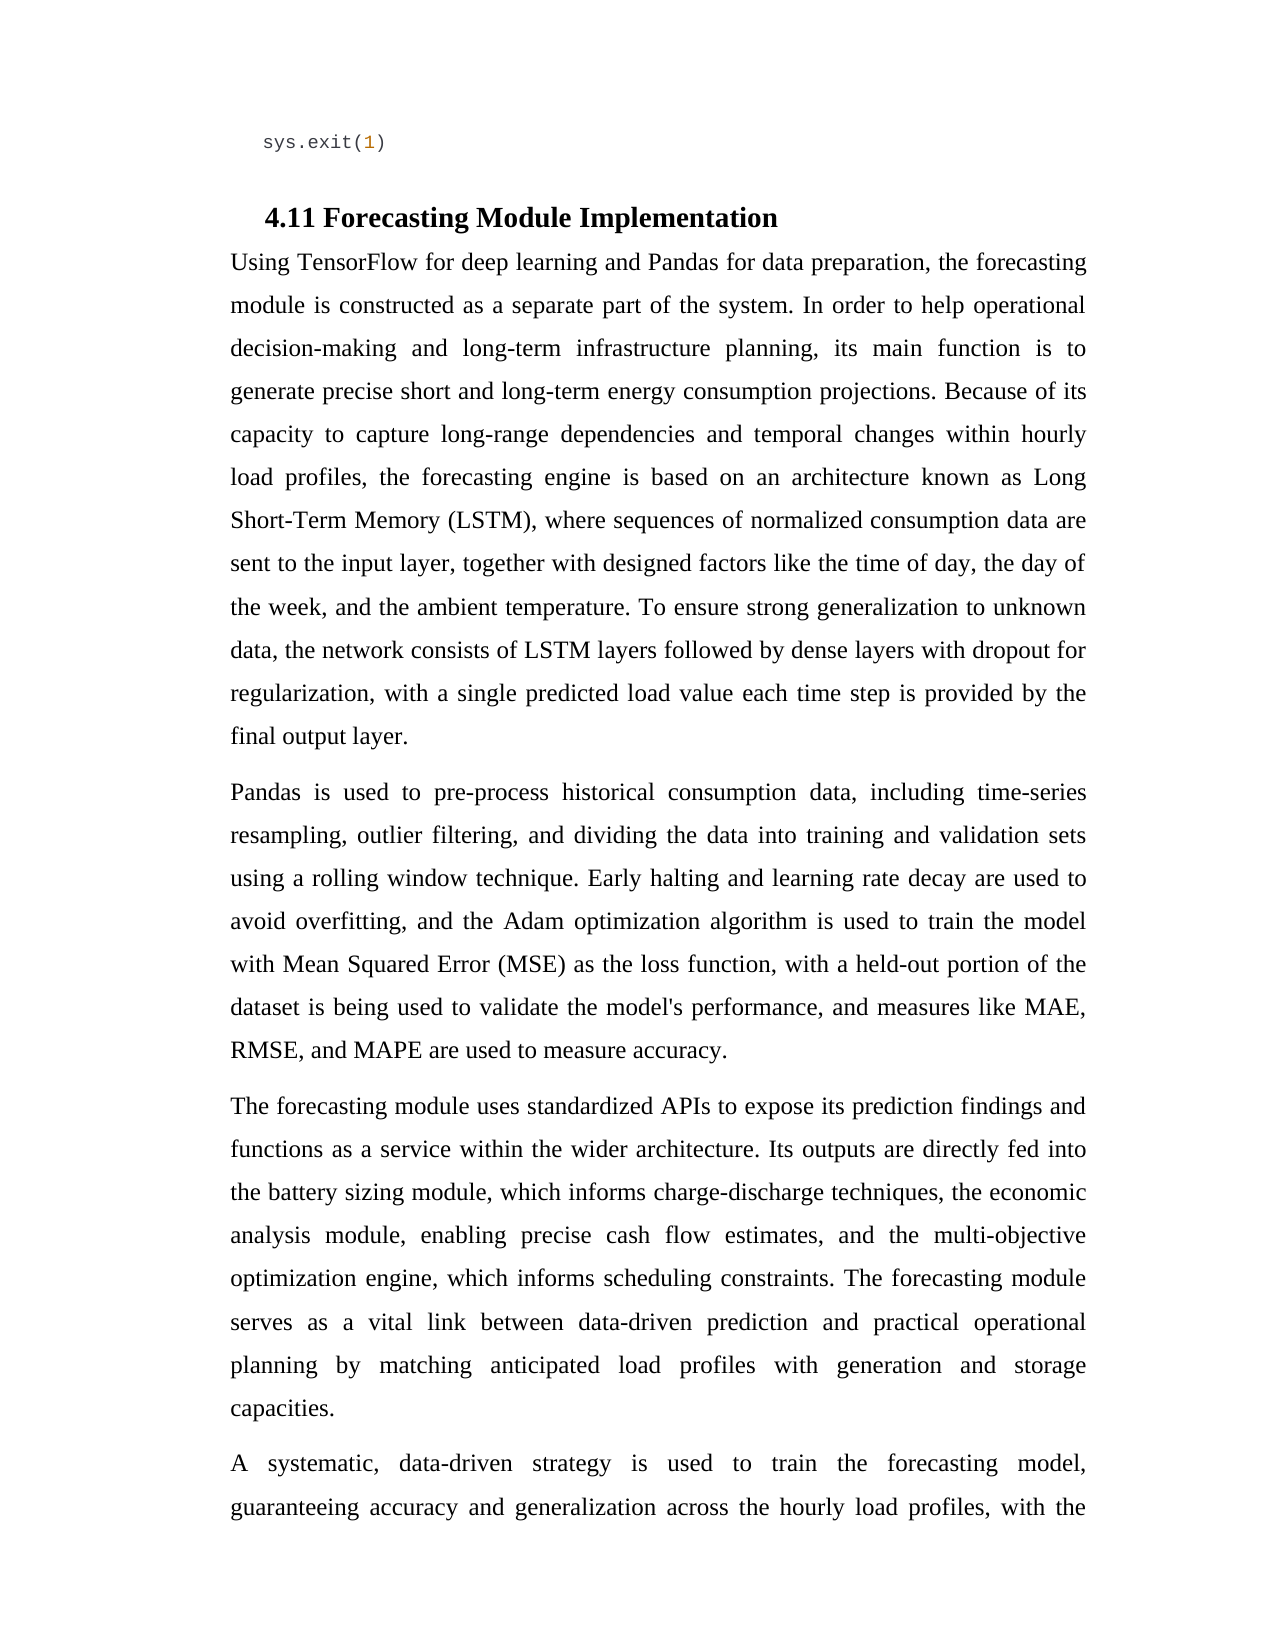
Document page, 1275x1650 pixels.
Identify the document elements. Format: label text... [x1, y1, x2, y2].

text Using TensorFlow for deep learning and Pandas for data preparation, the forecasting module is constructed as a separate part of the system. In order to help operational decision-making and long-term infrastructure planning, its main function is to generate precise short and long-term energy consumption projections. Because of its capacity to capture long-range dependencies and temporal changes within hourly load profiles, the forecasting engine is based on an architecture known as Long Short-Term Memory (LSTM), where sequences of normalized consumption data are sent to the input layer, together with designed factors like the time of day, the day of the week, and the ambient temperature. To ensure strong generalization to unknown data, the network consists of LSTM layers followed by dense layers with dropout for regularization, with a single predicted load value each time step is provided by the final output layer. [230, 247, 1087, 750]
text The forecasting module uses standardized APIs to expose its prediction findings and functions as a service within the wider architecture. Its outputs are directly fed into the battery sizing module, which informs charge-discharge techniques, the economic analysis module, enabling precise cash flow estimates, and the multi-objective optimization engine, which informs scheduling constraints. The forecasting module serves as a vital link between data-driven prediction and practical operational planning by matching anticipated load profiles with generation and storage capacities. [230, 1091, 1087, 1422]
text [230, 1448, 1087, 1520]
subtitle 4.11 Forecasting Module Implementation [264, 167, 1087, 234]
text Pandas is used to pre-process historical consumption data, including time-series resampling, outlier filtering, and dividing the data into training and validation sets using a rolling window technique. Early halting and learning rate decay are used to avoid overfitting, and the Adam optimization algorithm is used to train the model with Mean Squared Error (MSE) as the loss function, with a held-out portion of the dataset is being used to validate the model's performance, and measures like MAE, RMSE, and MAPE are used to measure accuracy. [230, 777, 1087, 1064]
text sys.exit(1) [187, 133, 1087, 154]
